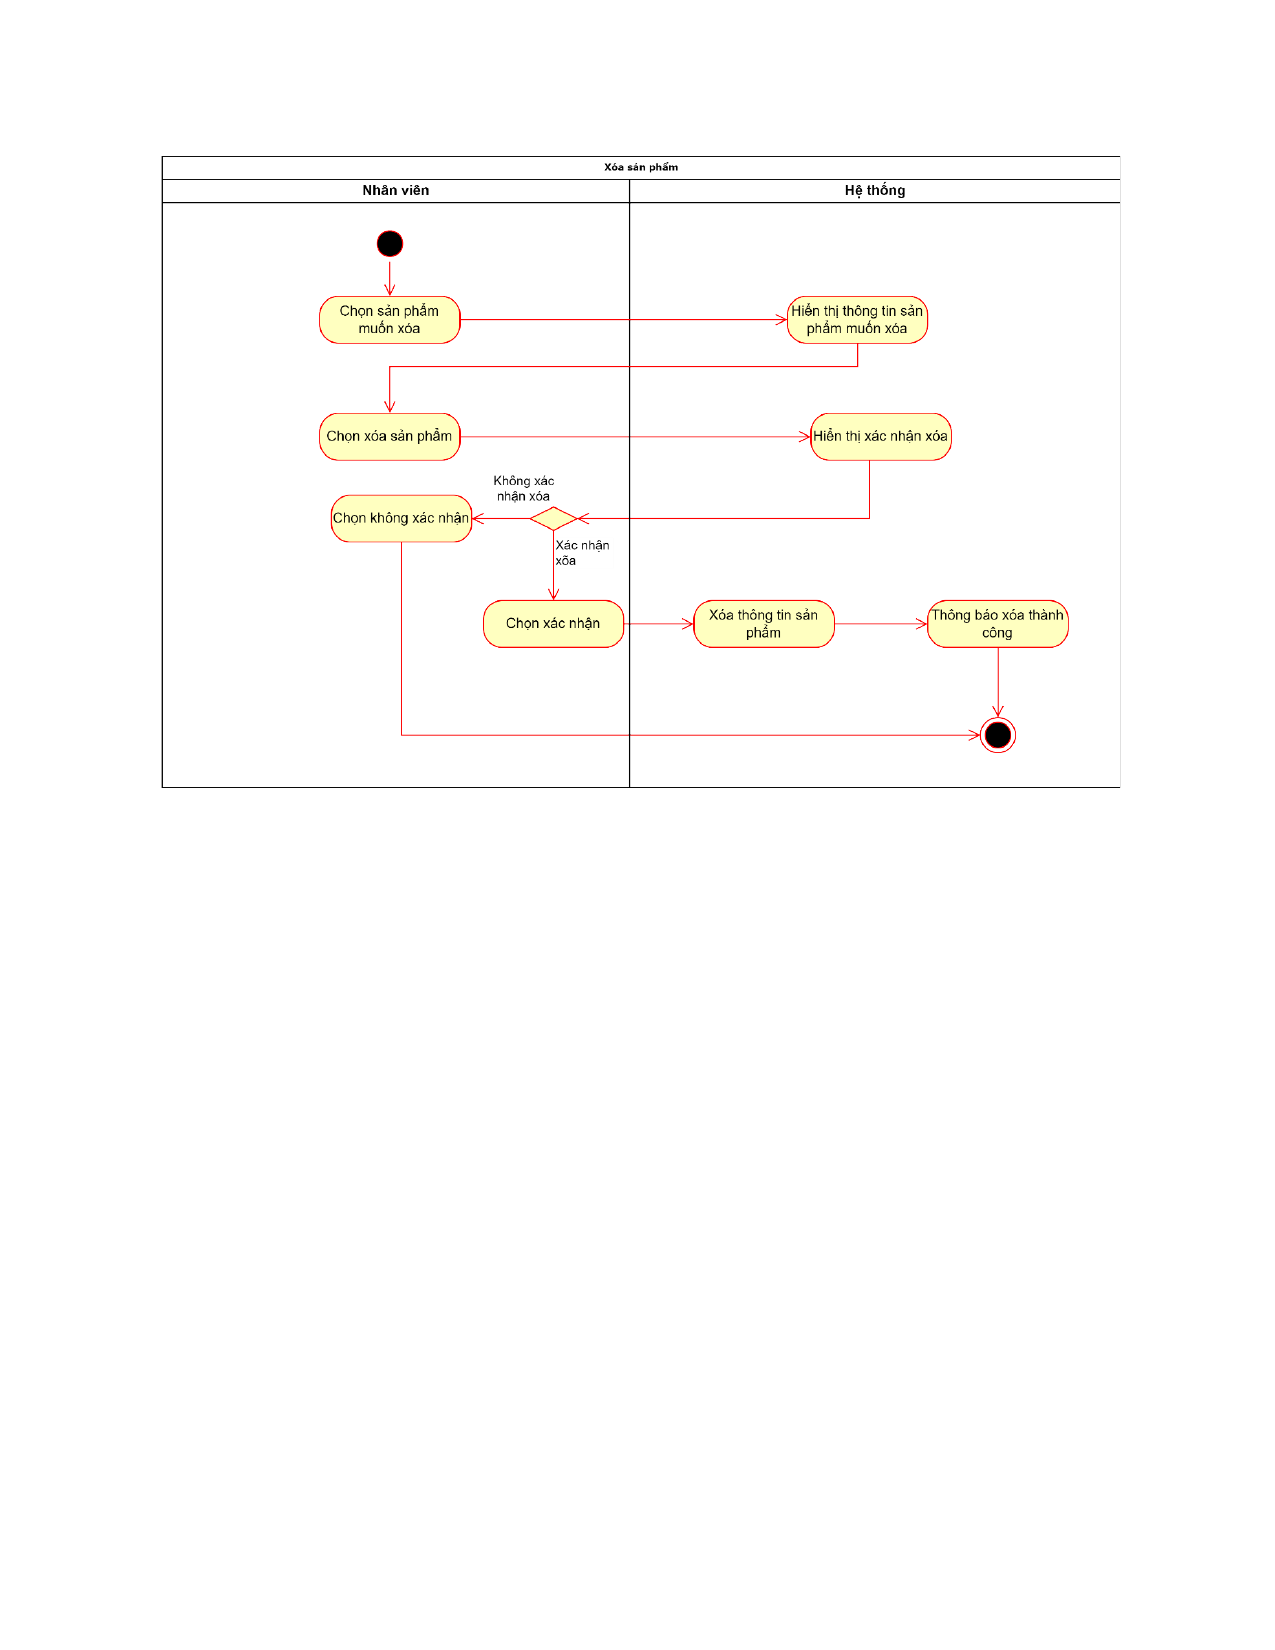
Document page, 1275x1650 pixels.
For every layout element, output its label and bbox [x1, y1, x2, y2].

picture [161, 156, 1121, 788]
